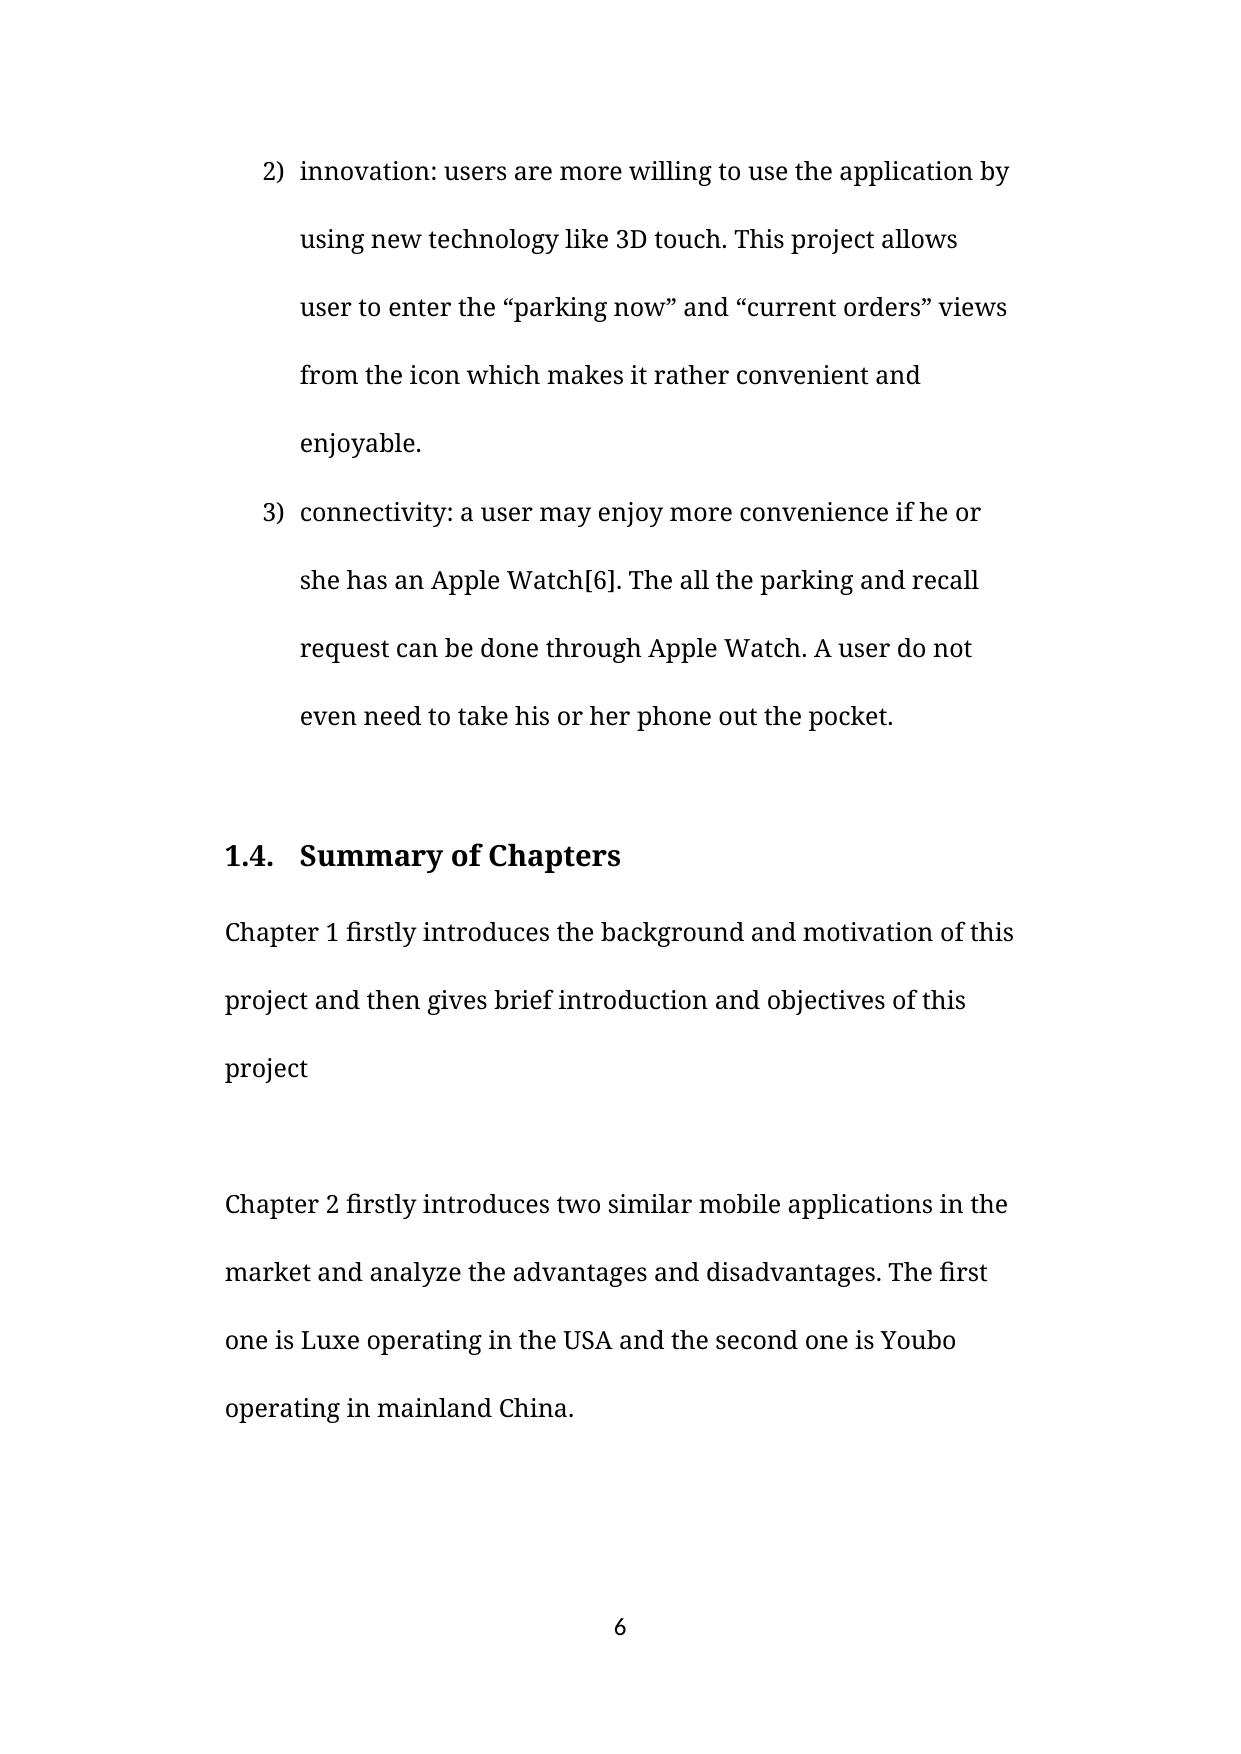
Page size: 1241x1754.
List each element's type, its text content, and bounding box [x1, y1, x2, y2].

text Chapter 1 firstly introduces the background and motivation of this project and then gives brief introduction and objectives of this project [224, 914, 1016, 1084]
text Chapter 2 firstly introduces two similar mobile applications in the market and analyze the advantages and disadvantages. The first one is Luxe operating in the USA and the second one is Youbo operating in mainland China. [224, 1187, 1016, 1425]
list connectivity: a user may enjoy more convenience if he or she has an Apple Watch[6]. The all the parking and recall request can be done through Apple Watch. A user do not even need to take his or her phone out the pocket. [262, 494, 1016, 733]
list Summary of Chapters [224, 835, 1016, 874]
list innovation: users are more willing to use the application by using new technology like 3D touch. This project allows user to enter the “parking now” and “current orders” views from the icon which makes it rather convenient and enjoyable. [262, 153, 1016, 460]
